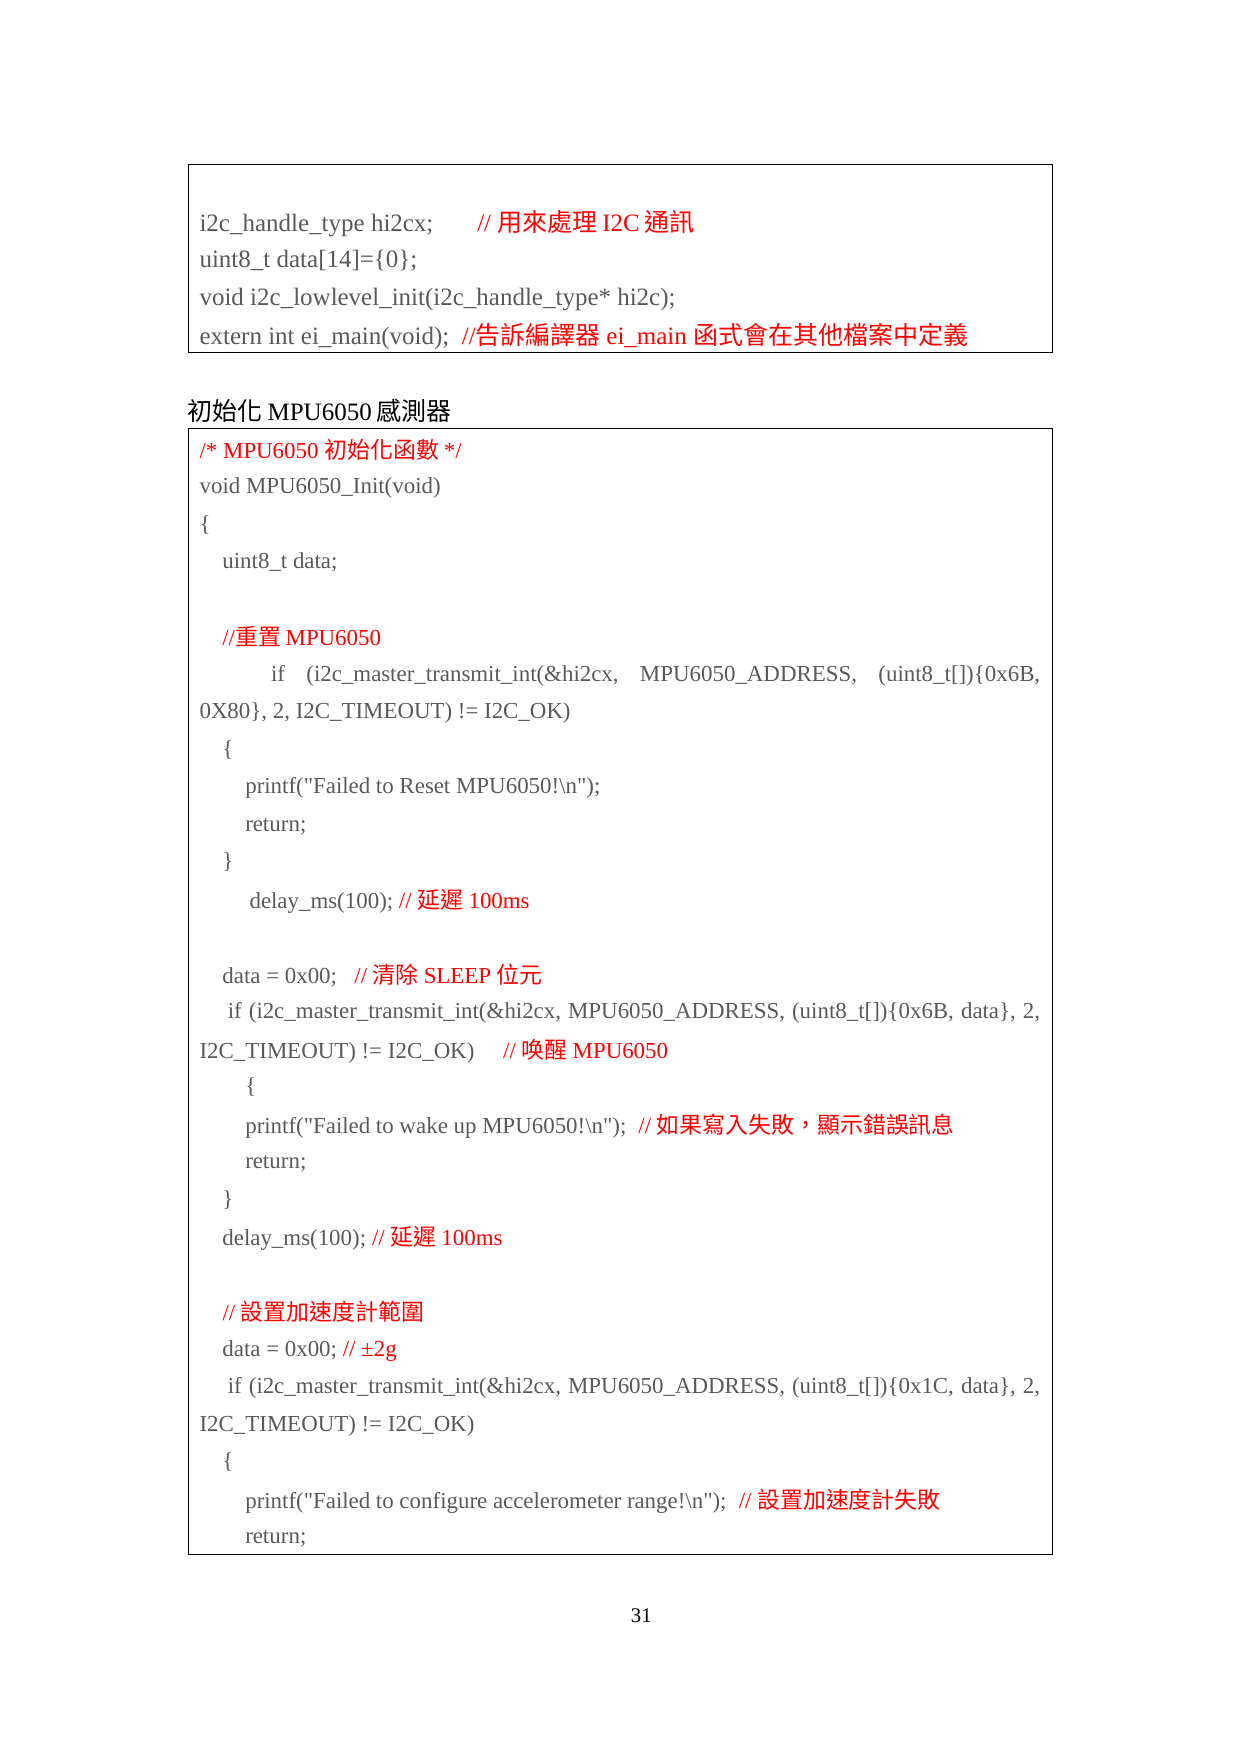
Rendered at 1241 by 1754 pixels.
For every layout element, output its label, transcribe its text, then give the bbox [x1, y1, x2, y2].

text 初始化MPU6050感測器 [187, 391, 1053, 428]
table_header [189, 165, 1052, 352]
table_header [189, 429, 1052, 1554]
